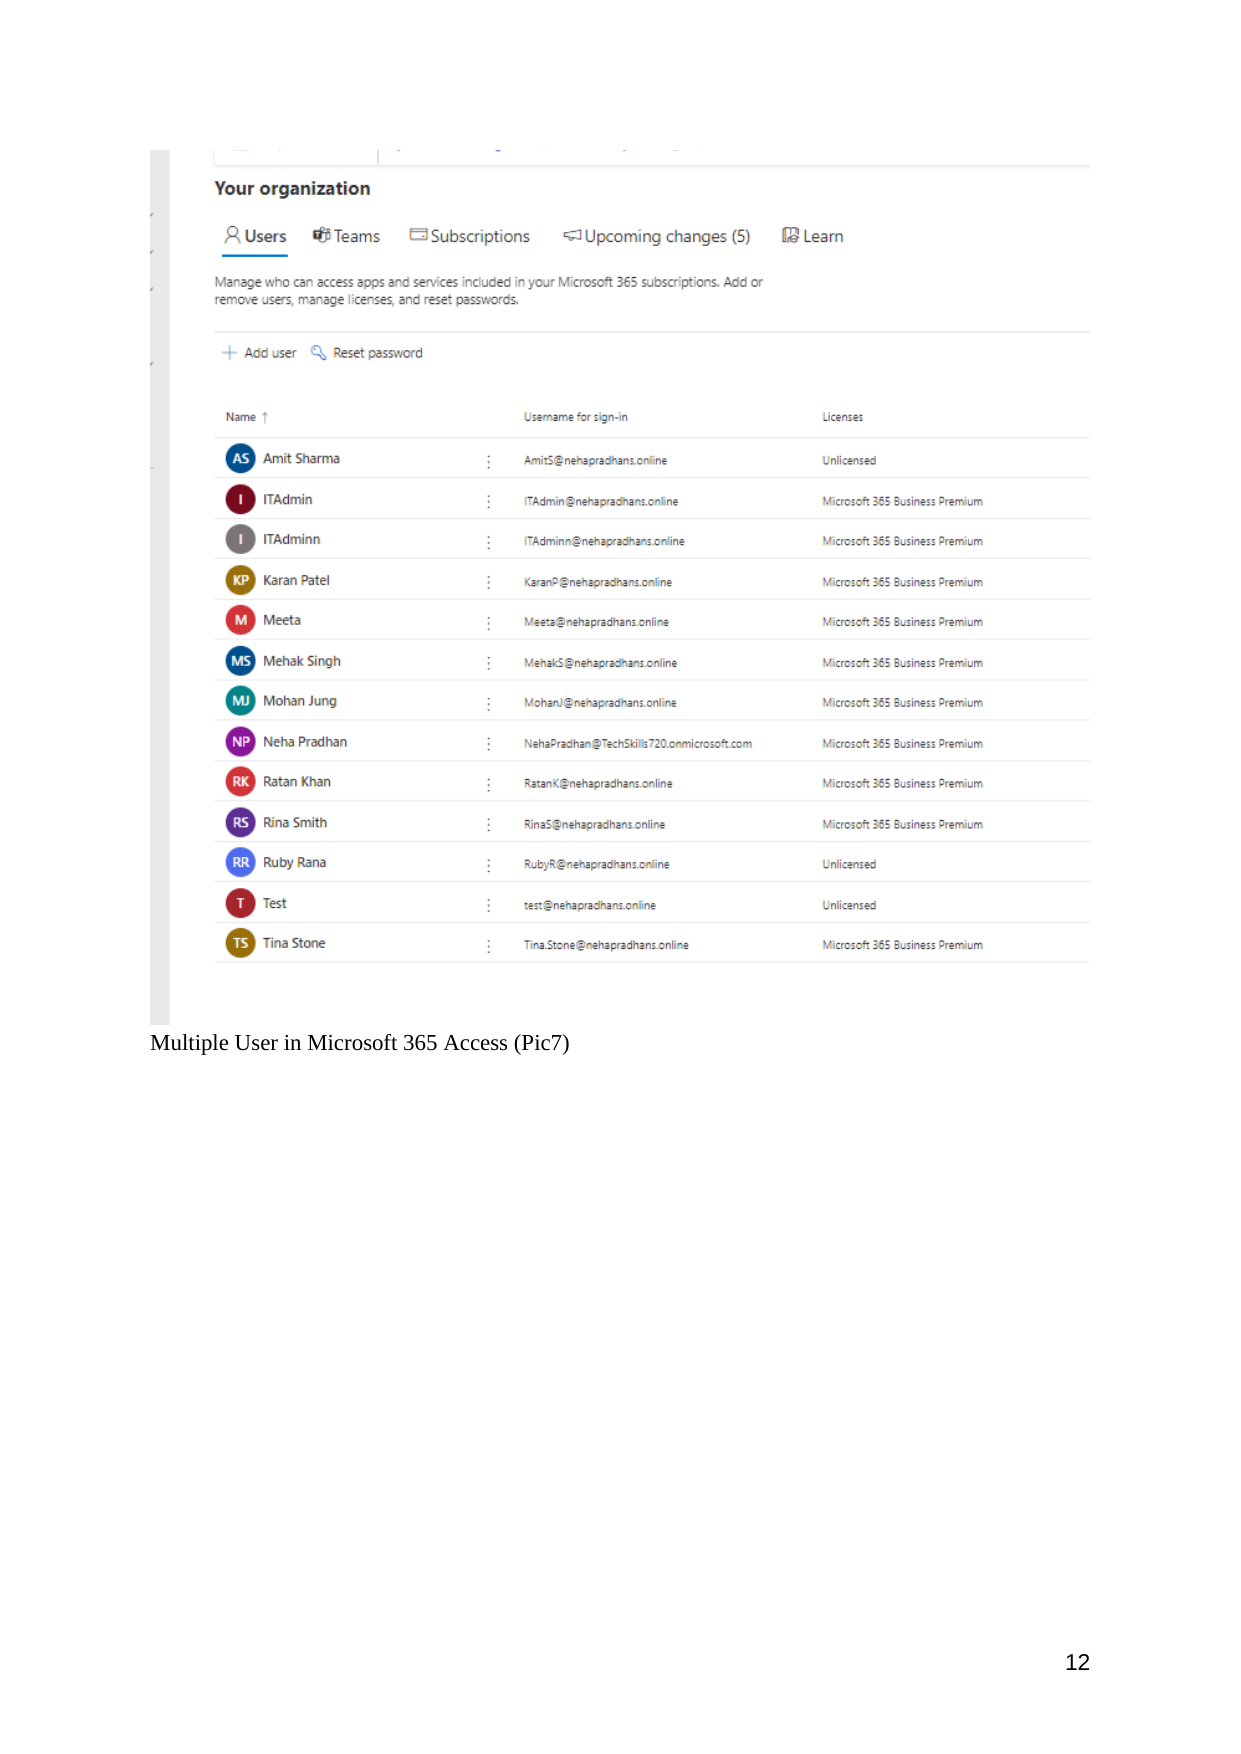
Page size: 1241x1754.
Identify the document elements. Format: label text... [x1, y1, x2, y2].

text Multiple User in Microsoft 365 Access (Pic7) [150, 1025, 1090, 1055]
picture [150, 150, 1091, 1025]
